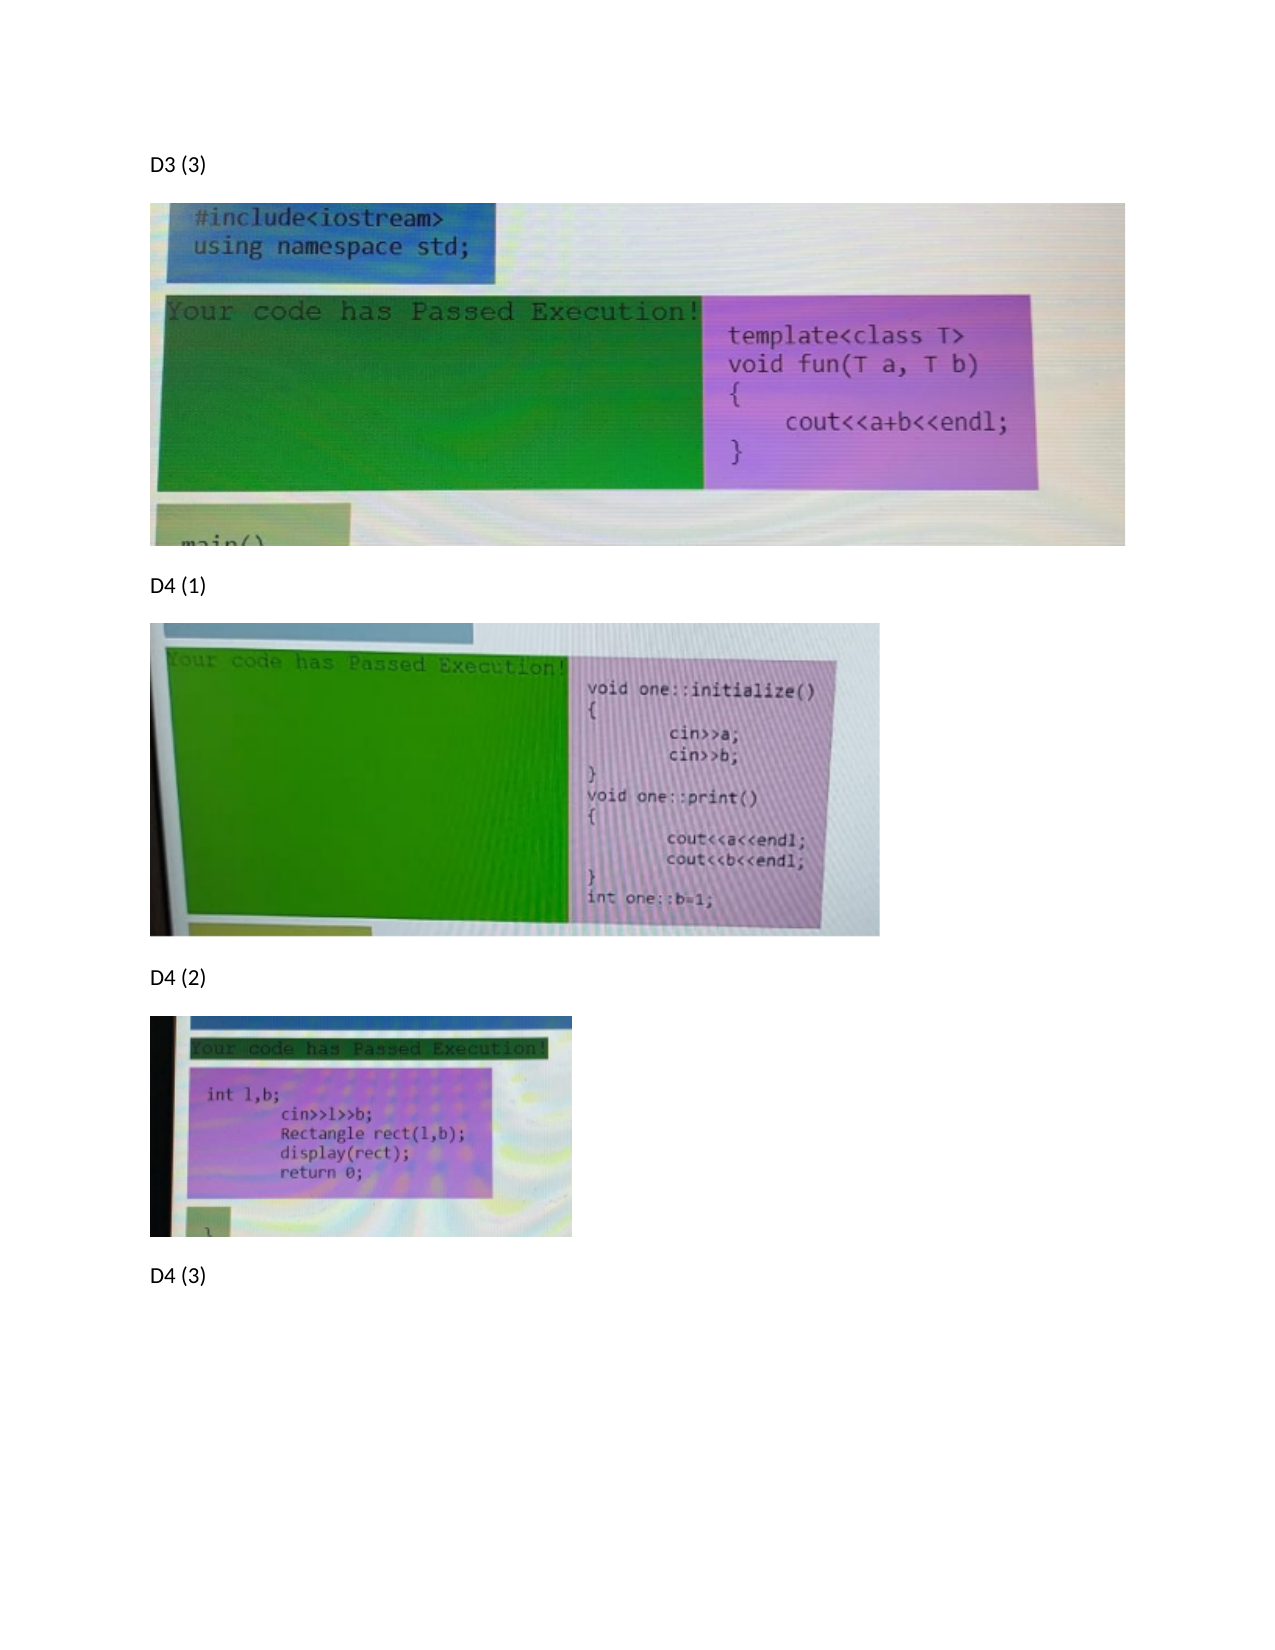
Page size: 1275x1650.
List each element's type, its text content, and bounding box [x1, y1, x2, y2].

picture [150, 203, 1125, 546]
picture [150, 1016, 572, 1237]
picture [150, 623, 880, 938]
text D4 (3) [150, 1261, 1125, 1289]
text D4 (1) [150, 571, 1125, 599]
text D4 (2) [150, 963, 1125, 991]
text D3 (3) [150, 150, 1125, 178]
